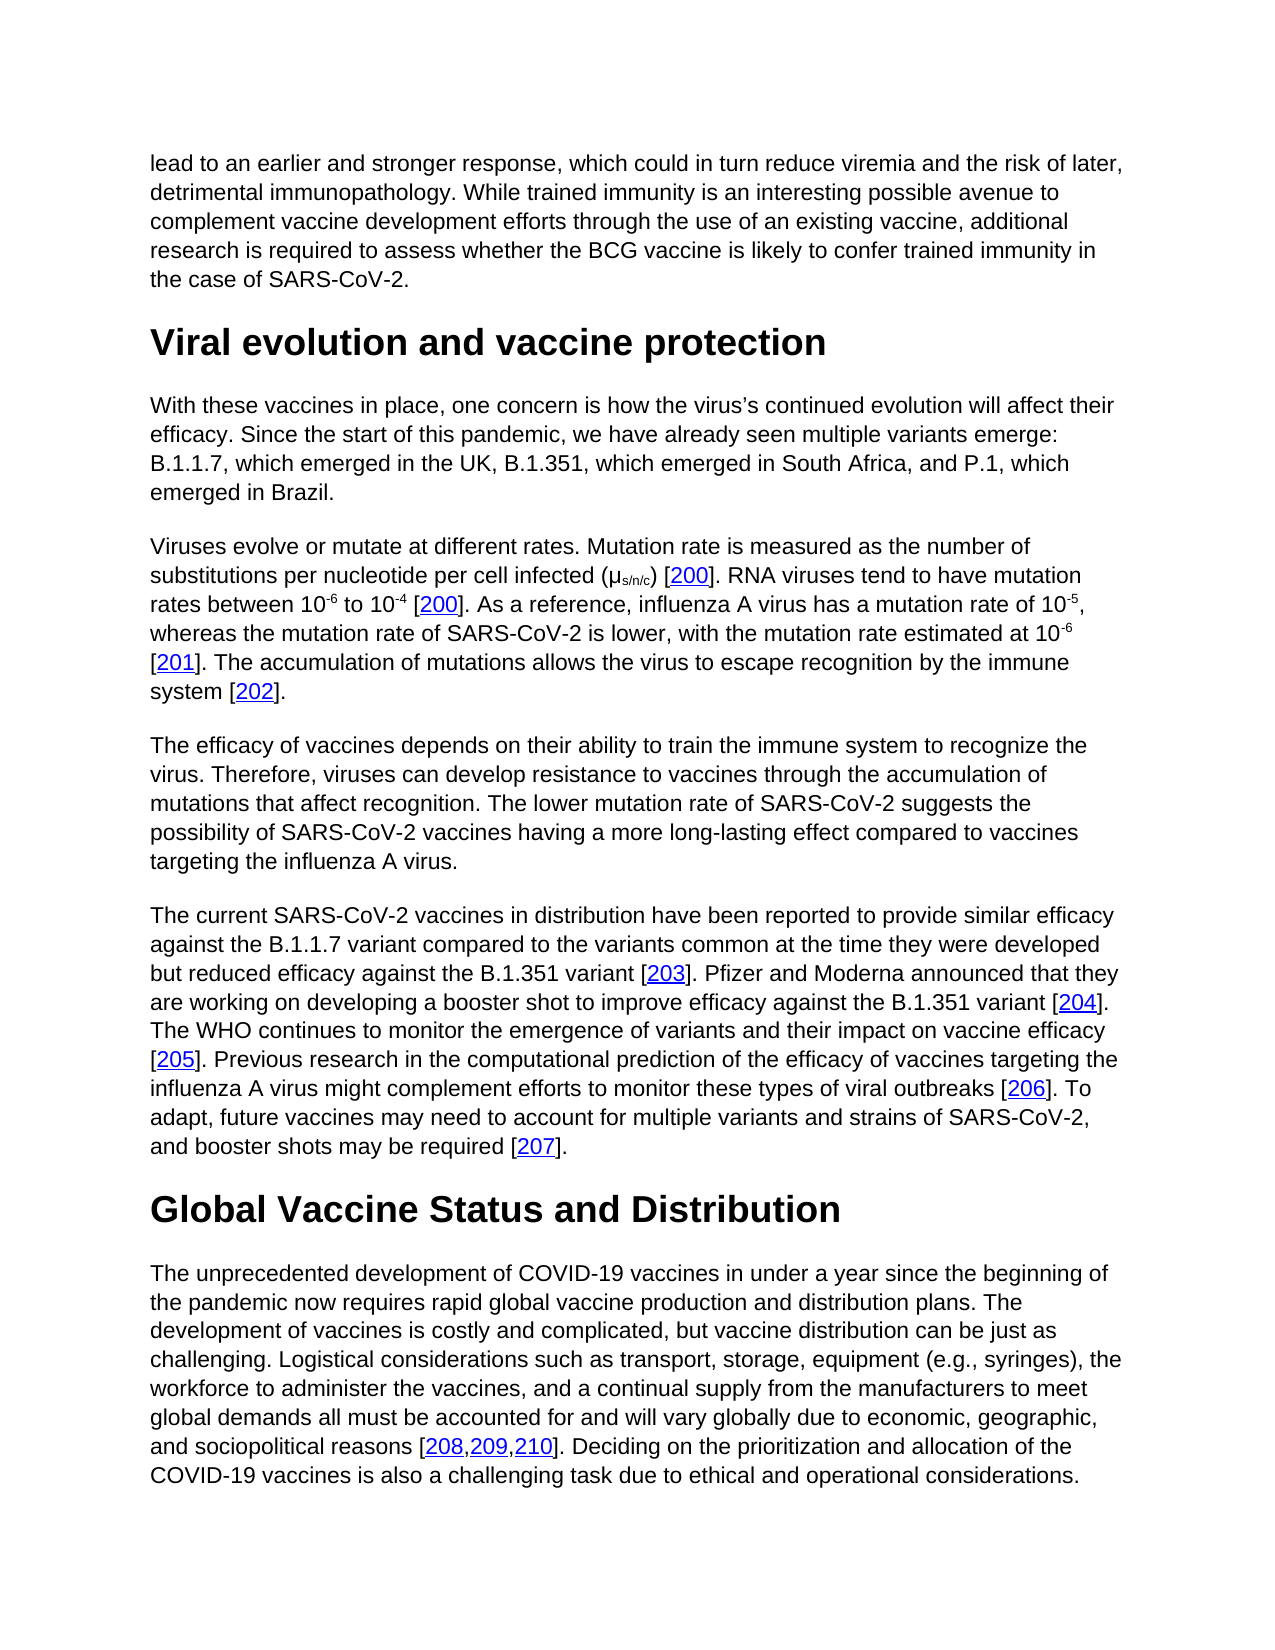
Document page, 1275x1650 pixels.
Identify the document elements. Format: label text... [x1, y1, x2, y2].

text Viruses evolve or mutate at different rates. Mutation rate is measured as the number of substitutions per nucleotide per cell infected (μs/n/c) [200]. RNA viruses tend to have mutation rates between 10-6 to 10-4 [200]. As a reference, influenza A virus has a mutation rate of 10-5, whereas the mutation rate of SARS-CoV-2 is lower, with the mutation rate estimated at 10-6 [201]. The accumulation of mutations allows the virus to escape recognition by the immune system [202]. [150, 533, 1125, 704]
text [150, 1259, 1125, 1489]
text With these vaccines in place, one concern is how the virus’s continued evolution will affect their efficacy. Since the start of this pandemic, we have already seen multiple variants emerge: B.1.1.7, which emerged in the UK, B.1.351, which emerged in South Africa, and P.1, which emerged in Brazil. [150, 392, 1125, 505]
text The efficacy of vaccines depends on their ability to train the immune system to recognize the virus. Therefore, viruses can develop resistance to vaccines through the accumulation of mutations that affect recognition. The lower mutation rate of SARS-CoV-2 suggests the possibility of SARS-CoV-2 vaccines having a more long-lasting effect compared to vaccines targeting the influenza A virus. [150, 732, 1125, 874]
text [150, 150, 1125, 292]
text The current SARS-CoV-2 vaccines in distribution have been reported to provide similar efficacy against the B.1.1.7 variant compared to the variants common at the time they were developed but reduced efficacy against the B.1.351 variant [203]. Pfizer and Moderna announced that they are working on developing a booster shot to improve efficacy against the B.1.351 variant [204]. The WHO continues to monitor the emergence of variants and their impact on vaccine efficacy [205]. Previous research in the computational prediction of the efficacy of vaccines targeting the influenza A virus might complement efforts to monitor these types of viral outbreaks [206]. To adapt, future vaccines may need to account for multiple variants and strains of SARS-CoV-2, and booster shots may be required [207]. [150, 902, 1125, 1159]
subtitle Viral evolution and vaccine protection [150, 320, 1125, 363]
subtitle Global Vaccine Status and Distribution [150, 1187, 1125, 1230]
